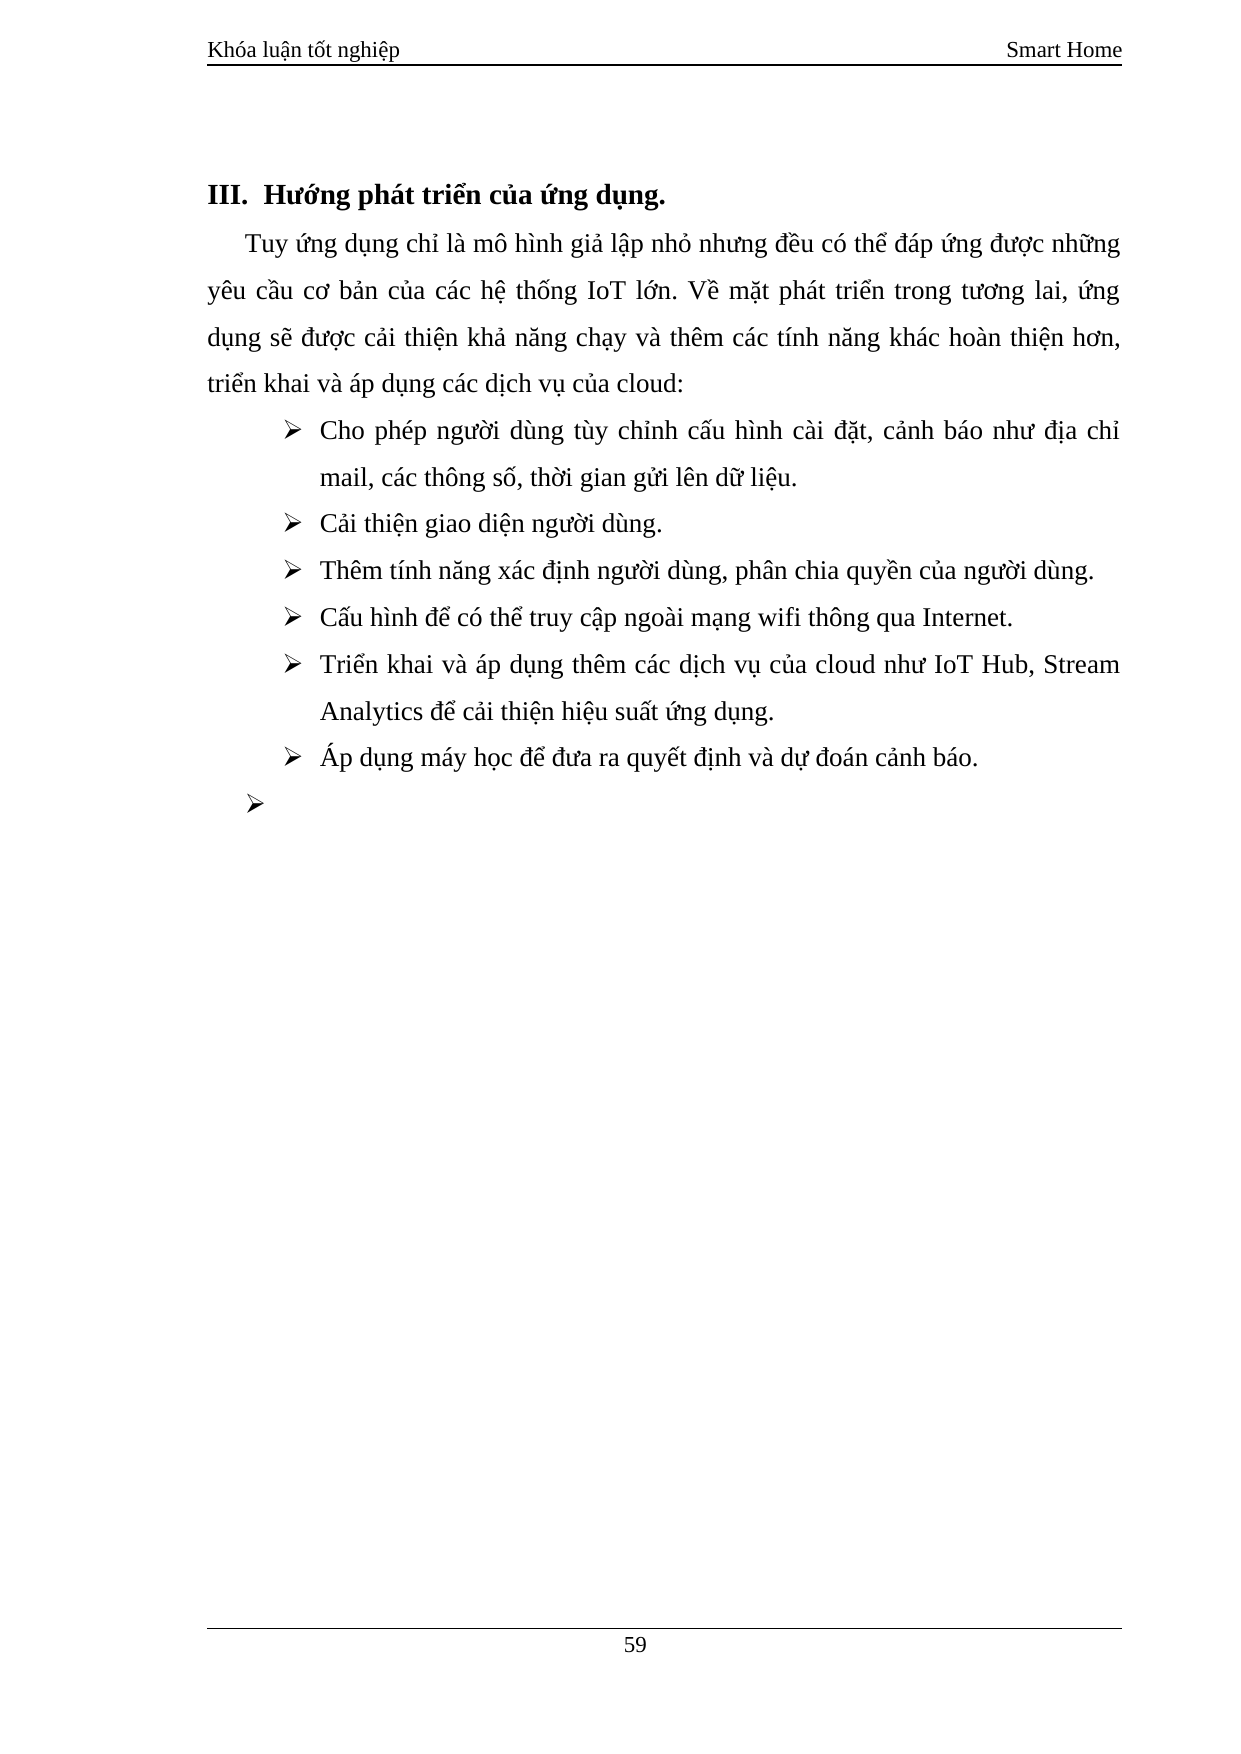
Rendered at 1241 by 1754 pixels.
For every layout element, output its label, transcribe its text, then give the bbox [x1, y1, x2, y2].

list Cấu hình để có thể truy cập ngoài mạng wifi thông qua Internet. [282, 601, 1122, 632]
text Tuy ứng dụng chỉ là mô hình giả lập nhỏ nhưng đều có thể đáp ứng được những yêu cầu cơ bản của các hệ thống IoT lớn. Về mặt phát triển trong tương lai, ứng dụng sẽ được cải thiện khả năng chạy và thêm các tính năng khác hoàn thiện hơn, triển khai và áp dụng các dịch vụ của cloud: [207, 227, 1122, 398]
list Triển khai và áp dụng thêm các dịch vụ của cloud như IoT Hub, Stream Analytics để cải thiện hiệu suất ứng dụng. [282, 648, 1122, 726]
list Áp dụng máy học để đưa ra quyết định và dự đoán cảnh báo. [282, 741, 1122, 773]
list Cải thiện giao diện người dùng. [282, 507, 1122, 539]
list Thêm tính năng xác định người dùng, phân chia quyền của người dùng. [282, 554, 1122, 586]
list Cho phép người dùng tùy chỉnh cấu hình cài đặt, cảnh báo như địa chỉ mail, các thông số, thời gian gửi lên dữ liệu. [282, 414, 1122, 492]
list Hướng phát triển của ứng dụng. [207, 177, 1122, 211]
